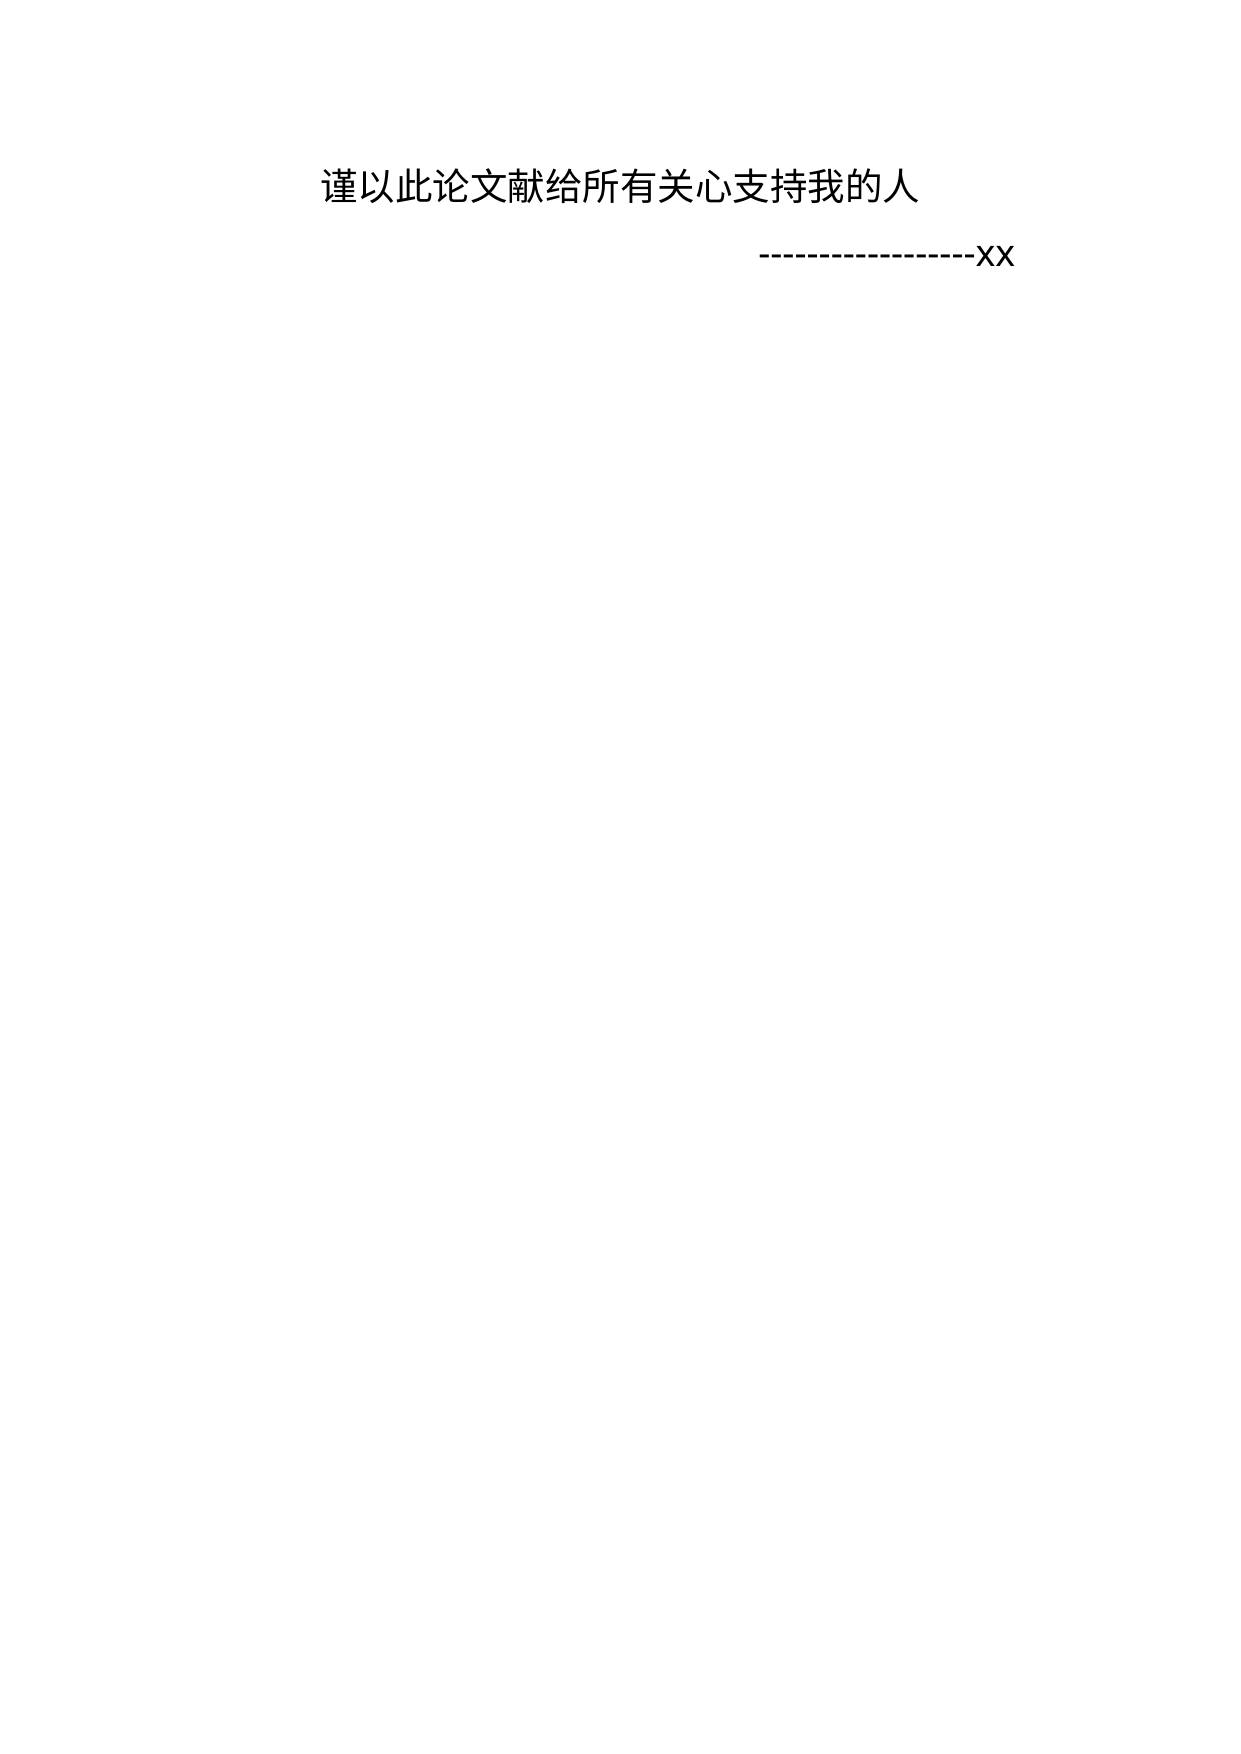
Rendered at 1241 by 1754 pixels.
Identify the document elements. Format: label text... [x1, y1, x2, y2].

text 谨以此论文献给所有关心支持我的人 [187, 150, 1053, 218]
text ------------------xx [187, 218, 1015, 286]
